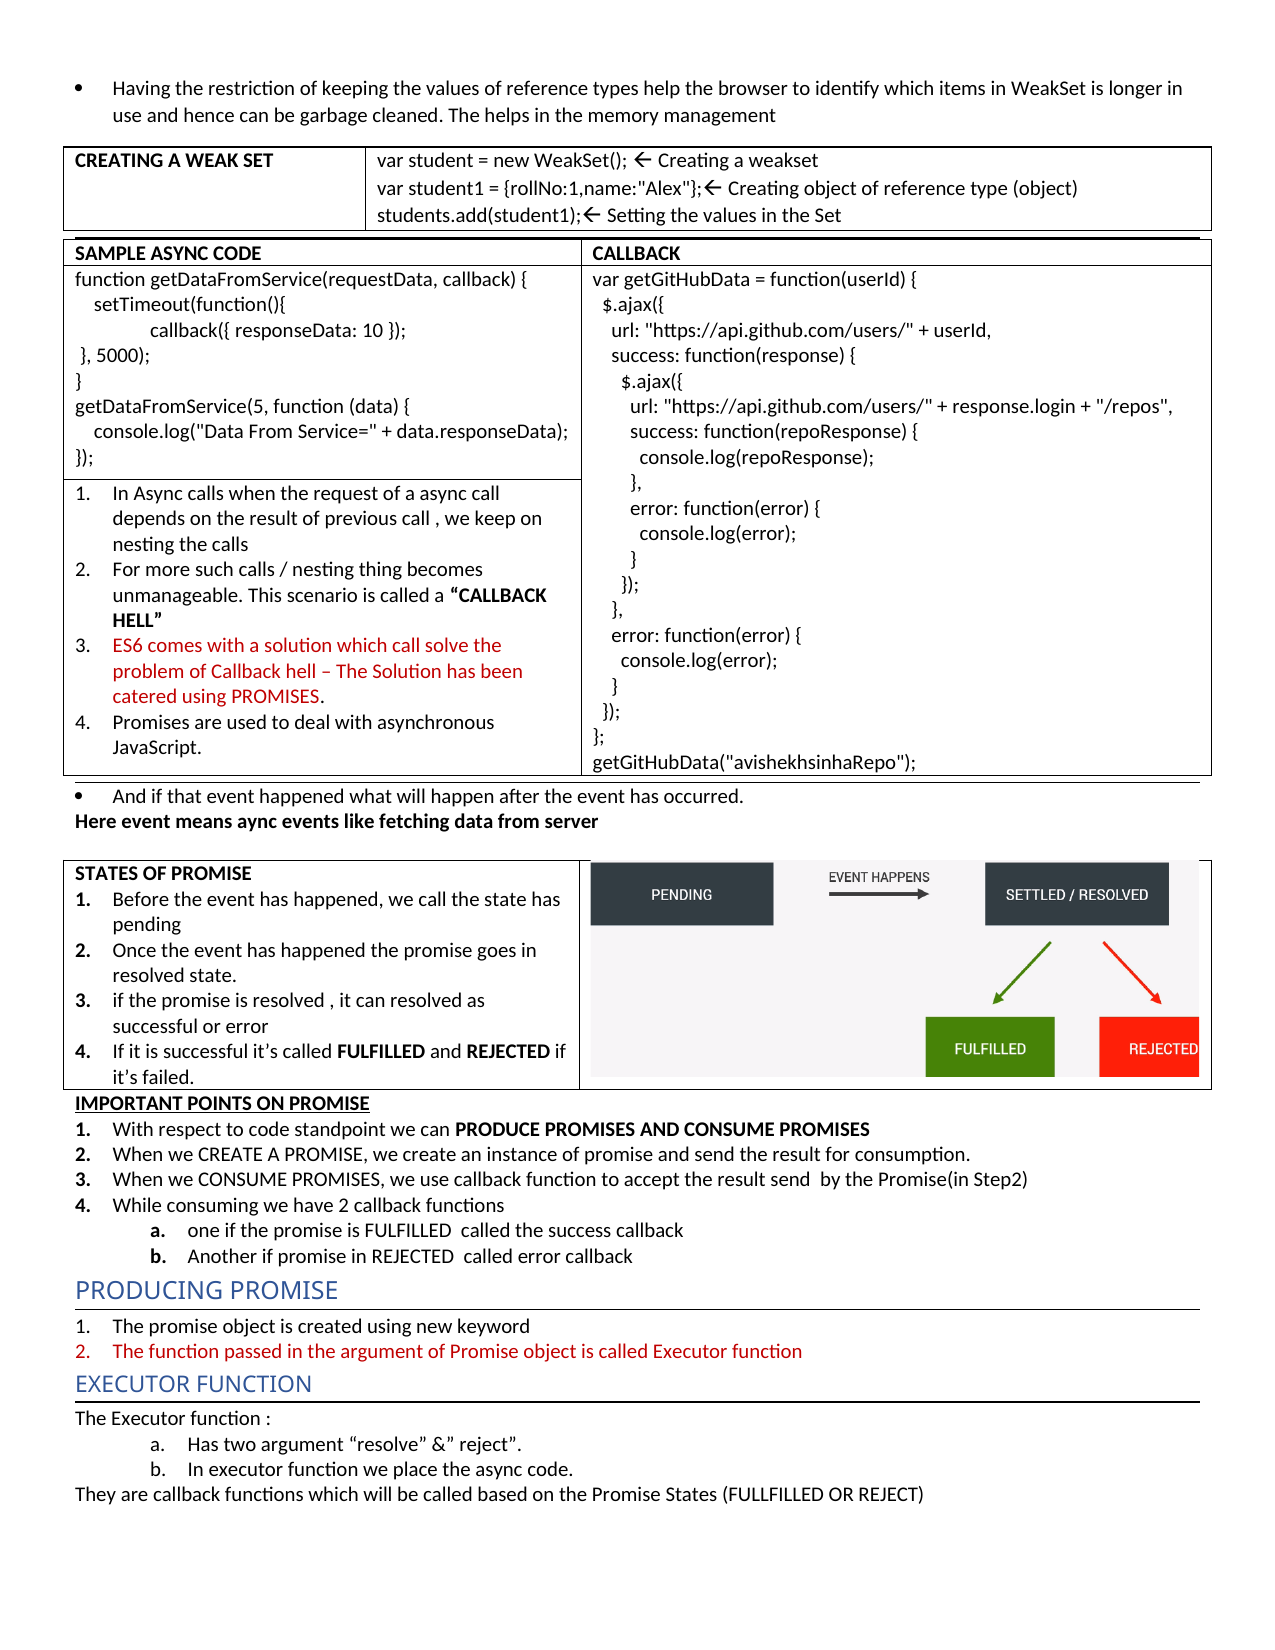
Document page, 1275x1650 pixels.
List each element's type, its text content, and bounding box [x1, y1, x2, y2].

text The Executor function : [75, 1405, 1200, 1431]
table_header CALLBACK [582, 240, 1211, 265]
text They are callback functions which will be called based on the Promise States (FULLFILLED OR REJECT) [75, 1482, 1200, 1507]
list With respect to code standpoint we can PRODUCE PROMISES AND CONSUME PROMISES [75, 1116, 1200, 1141]
list When we CREATE A PROMISE, we create an instance of promise and send the result for consumption. [75, 1141, 1200, 1167]
list While consuming we have 2 callback functions [75, 1192, 1200, 1217]
list Has two argument “resolve” &” reject”. [150, 1431, 1200, 1456]
list In executor function we place the async code. [150, 1456, 1200, 1482]
subtitle EXECUTOR FUNCTION [75, 1368, 1200, 1401]
picture [590, 860, 1200, 1077]
table_header STATES OF PROMISE Before the event has happened, we call the state has pending Once the event has happened the promise goes in resolved state. if the promise is resolved , it can resolved as successful or error If it is successful it’s called FULFILLED and REJECTED if it’s failed. [64, 861, 579, 1089]
table_cell function getDataFromService(requestData, callback) { setTimeout(function(){ callback({ responseData: 10 }); }, 5000); } getDataFromService(5, function (data) { console.log("Data From Service=" + data.responseData); }); [64, 266, 581, 479]
list The function passed in the argument of Promise object is called Executor function [75, 1338, 1200, 1364]
subtitle PRODUCING PROMISE [75, 1272, 1200, 1309]
list Having the restriction of keeping the values of reference types help the browser to identify which items in WeakSet is longer in use and hence can be garbage cleaned. The helps in the memory management [75, 75, 1200, 128]
table_header CREATING A WEAK SET [64, 148, 365, 230]
table_header var student = new WeakSet(); Creating a weakset var student1 = {rollNo:1,name:"Alex"}; Creating object of reference type (object) students.add(student1); Setting the values in the Set [366, 148, 1211, 230]
table_cell In Async calls when the request of a async call depends on the result of previous call , we keep on nesting the calls For more such calls / nesting thing becomes unmanageable. This scenario is called a “CALLBACK HELL” ES6 comes with a solution which call solve the problem of Callback hell – The Solution has been catered using PROMISES. Promises are used to deal with asynchronous JavaScript. [64, 480, 581, 774]
text Here event means aync events like fetching data from server [75, 809, 1200, 834]
list The promise object is created using new keyword [75, 1313, 1200, 1338]
list one if the promise is FULFILLED called the success callback [150, 1217, 1200, 1243]
list And if that event happened what will happen after the event has occurred. [75, 783, 1200, 809]
table_header SAMPLE ASYNC CODE [64, 240, 581, 265]
table_cell var getGitHubData = function(userId) { $.ajax({ url: "https://api.github.com/users/" + userId, success: function(response) { $.ajax({ url: "https://api.github.com/users/" + response.login + "/repos", success: function(repoResponse) { console.log(repoResponse); }, error: function(error) { console.log(error); } }); }, error: function(error) { console.log(error); } }); }; getGitHubData("avishekhsinhaRepo"); [582, 266, 1211, 774]
text IMPORTANT POINTS ON PROMISE [75, 1090, 1200, 1116]
list When we CONSUME PROMISES, we use callback function to accept the result send by the Promise(in Step2) [75, 1167, 1200, 1192]
table_header [580, 861, 1211, 1089]
list Another if promise in REJECTED called error callback [150, 1243, 1200, 1268]
